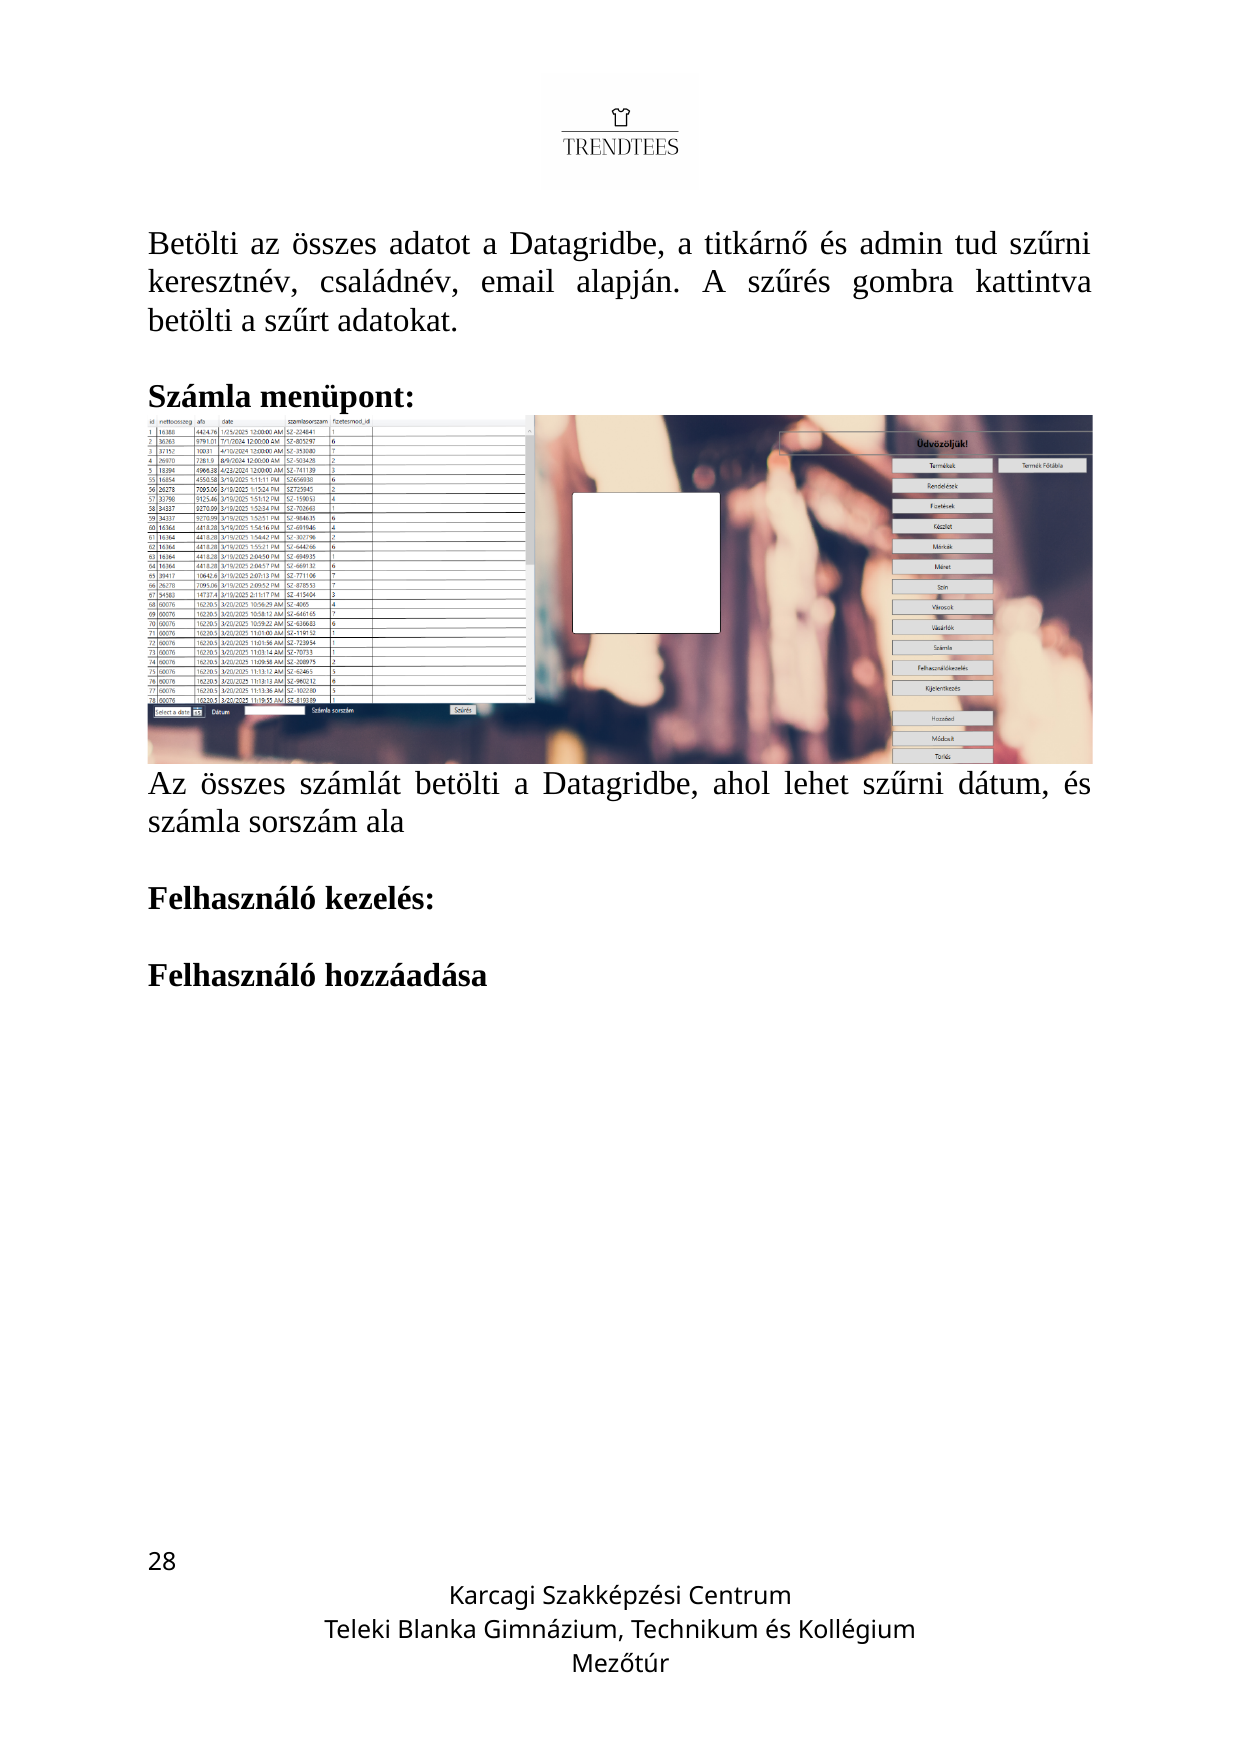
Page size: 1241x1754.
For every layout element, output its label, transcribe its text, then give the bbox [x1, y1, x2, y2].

text Számla menüpont: [148, 377, 1093, 415]
text Felhasználó kezelés: [148, 878, 1093, 917]
picture [147, 415, 1093, 764]
picture [541, 73, 700, 190]
text Felhasználó hozzáadása [148, 955, 1093, 993]
text Betölti az összes adatot a Datagridbe, a titkárnő és admin tud szűrni keresztnév, családnév, email alapján. A szűrés gombra kattintva betölti a szűrt adatokat. [148, 223, 1093, 338]
text Az összes számlát betölti a Datagridbe, ahol lehet szűrni dátum, és számla sorszám ala [148, 764, 1093, 840]
